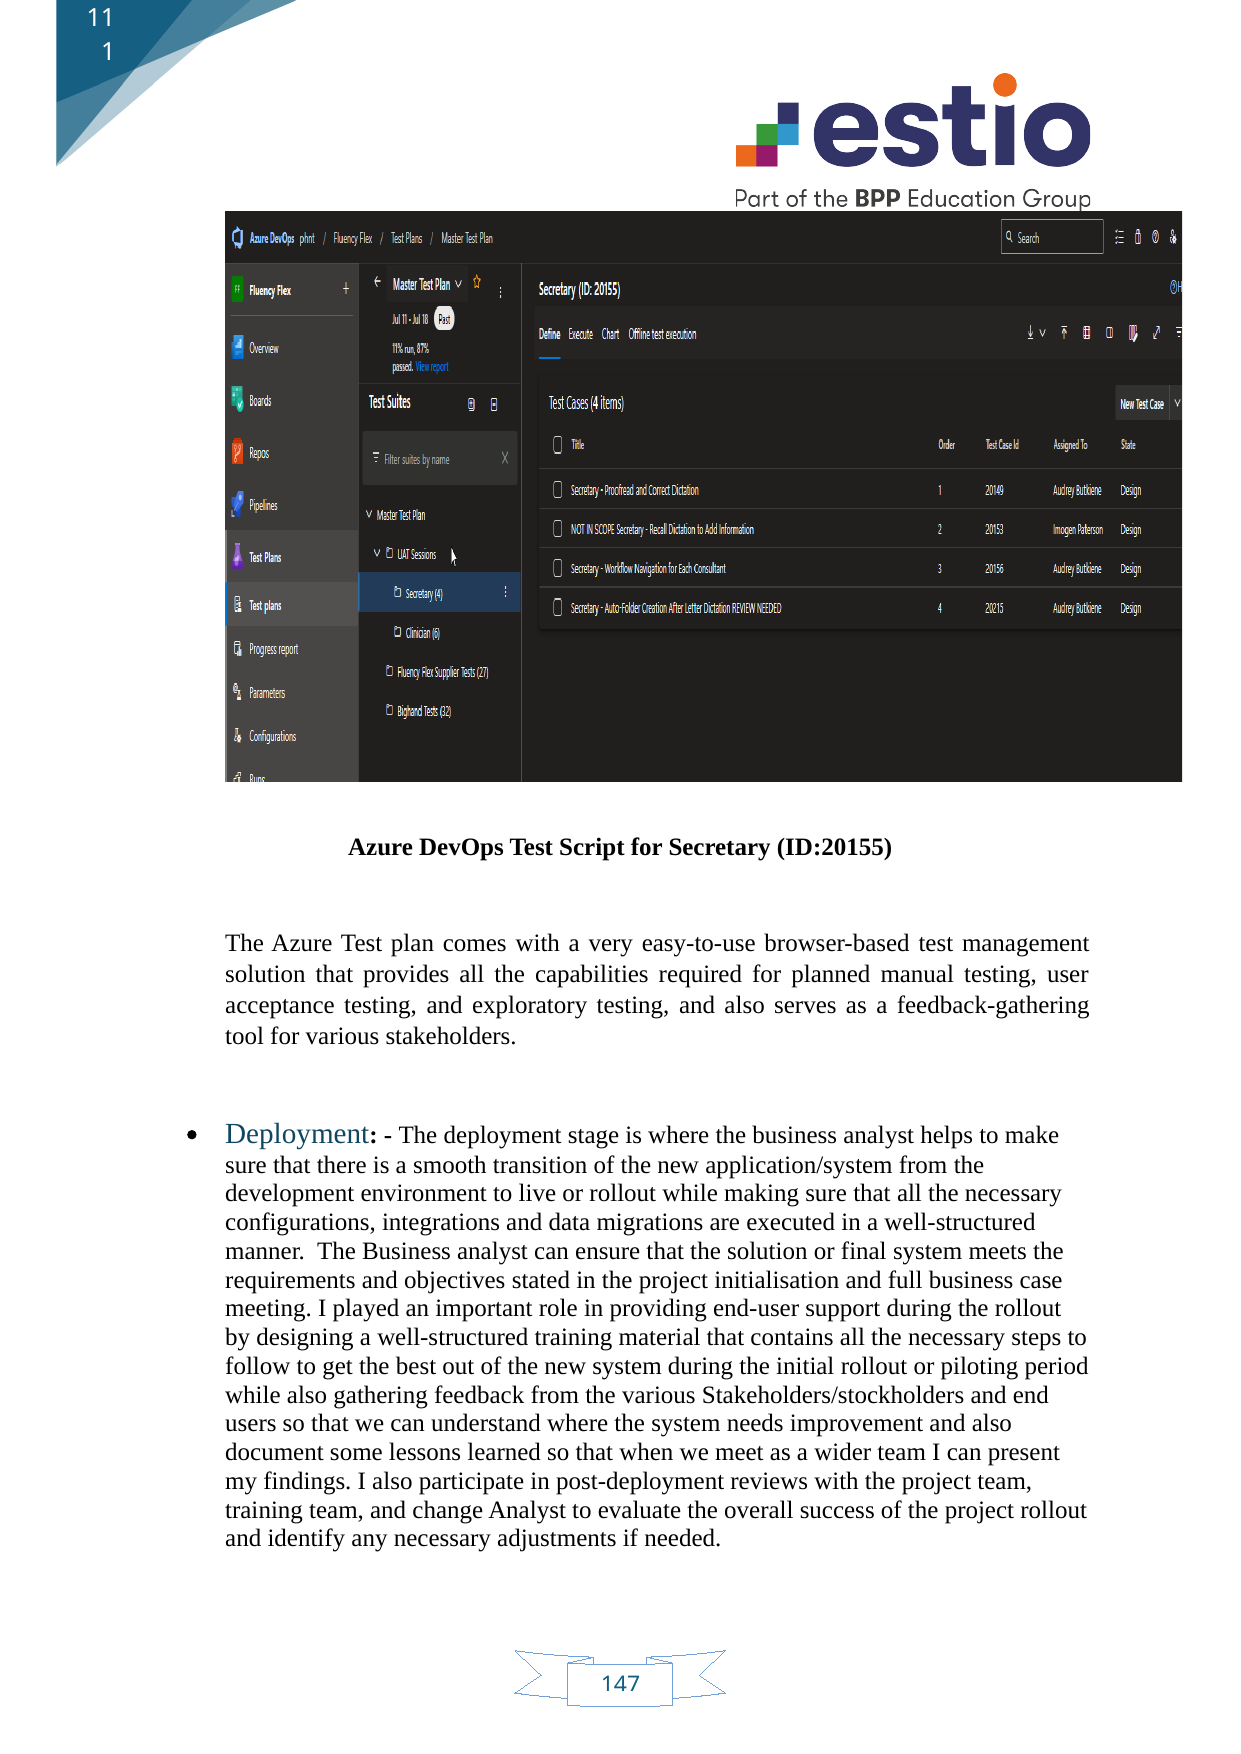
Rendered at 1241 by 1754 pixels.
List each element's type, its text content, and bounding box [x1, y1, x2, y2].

picture [225, 73, 1183, 782]
text The Azure Test plan comes with a very easy-to-use browser-based test management solution that provides all the capabilities required for planned manual testing, user acceptance testing, and exploratory testing, and also serves as a feedback-gathering tool for various stakeholders. [225, 928, 1090, 1049]
picture [56, 0, 298, 168]
list Deployment: - The deployment stage is where the business analyst helps to make sure that there is a smooth transition of the new application/system from the development environment to live or rollout while making sure that all the necessary configurations, integrations and data migrations are executed in a well-structured manner. The Business analyst can ensure that the solution or final system meets the requirements and objectives stated in the project initialisation and full business case meeting. I played an important role in providing end-user support during the rollout by designing a well-structured training material that contains all the necessary steps to follow to get the best out of the new system during the initial rollout or piloting period while also gathering feedback from the various Stakeholders/stockholders and end users so that we can understand where the system needs improvement and also document some lessons learned so that when we meet as a wider team I can present my findings. I also participate in post-deployment reviews with the project team, training team, and change Analyst to evaluate the overall success of the project rollout and identify any necessary adjustments if needed. [187, 1116, 1090, 1552]
text Azure DevOps Test Script for Secretary (ID:20155) [150, 832, 1090, 861]
